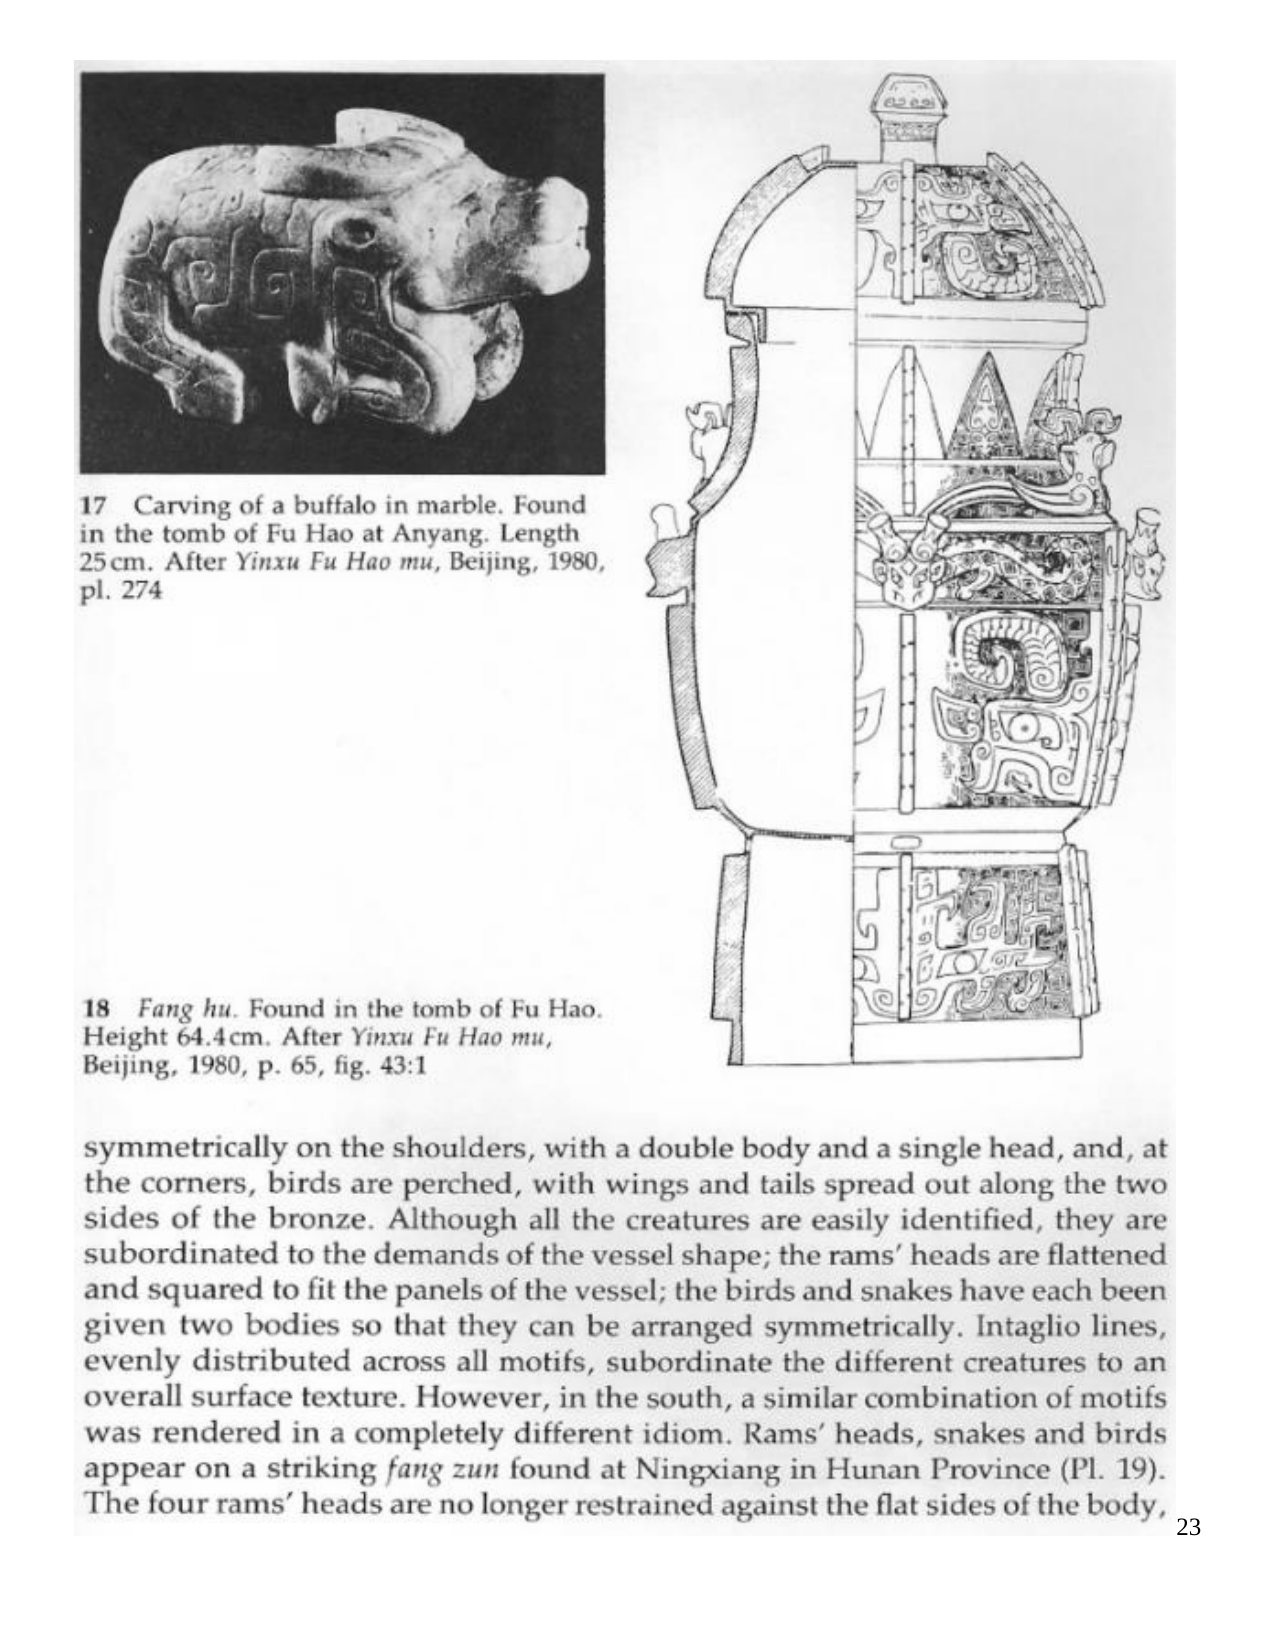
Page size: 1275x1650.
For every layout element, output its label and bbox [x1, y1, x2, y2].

text [60, 60, 1215, 1541]
